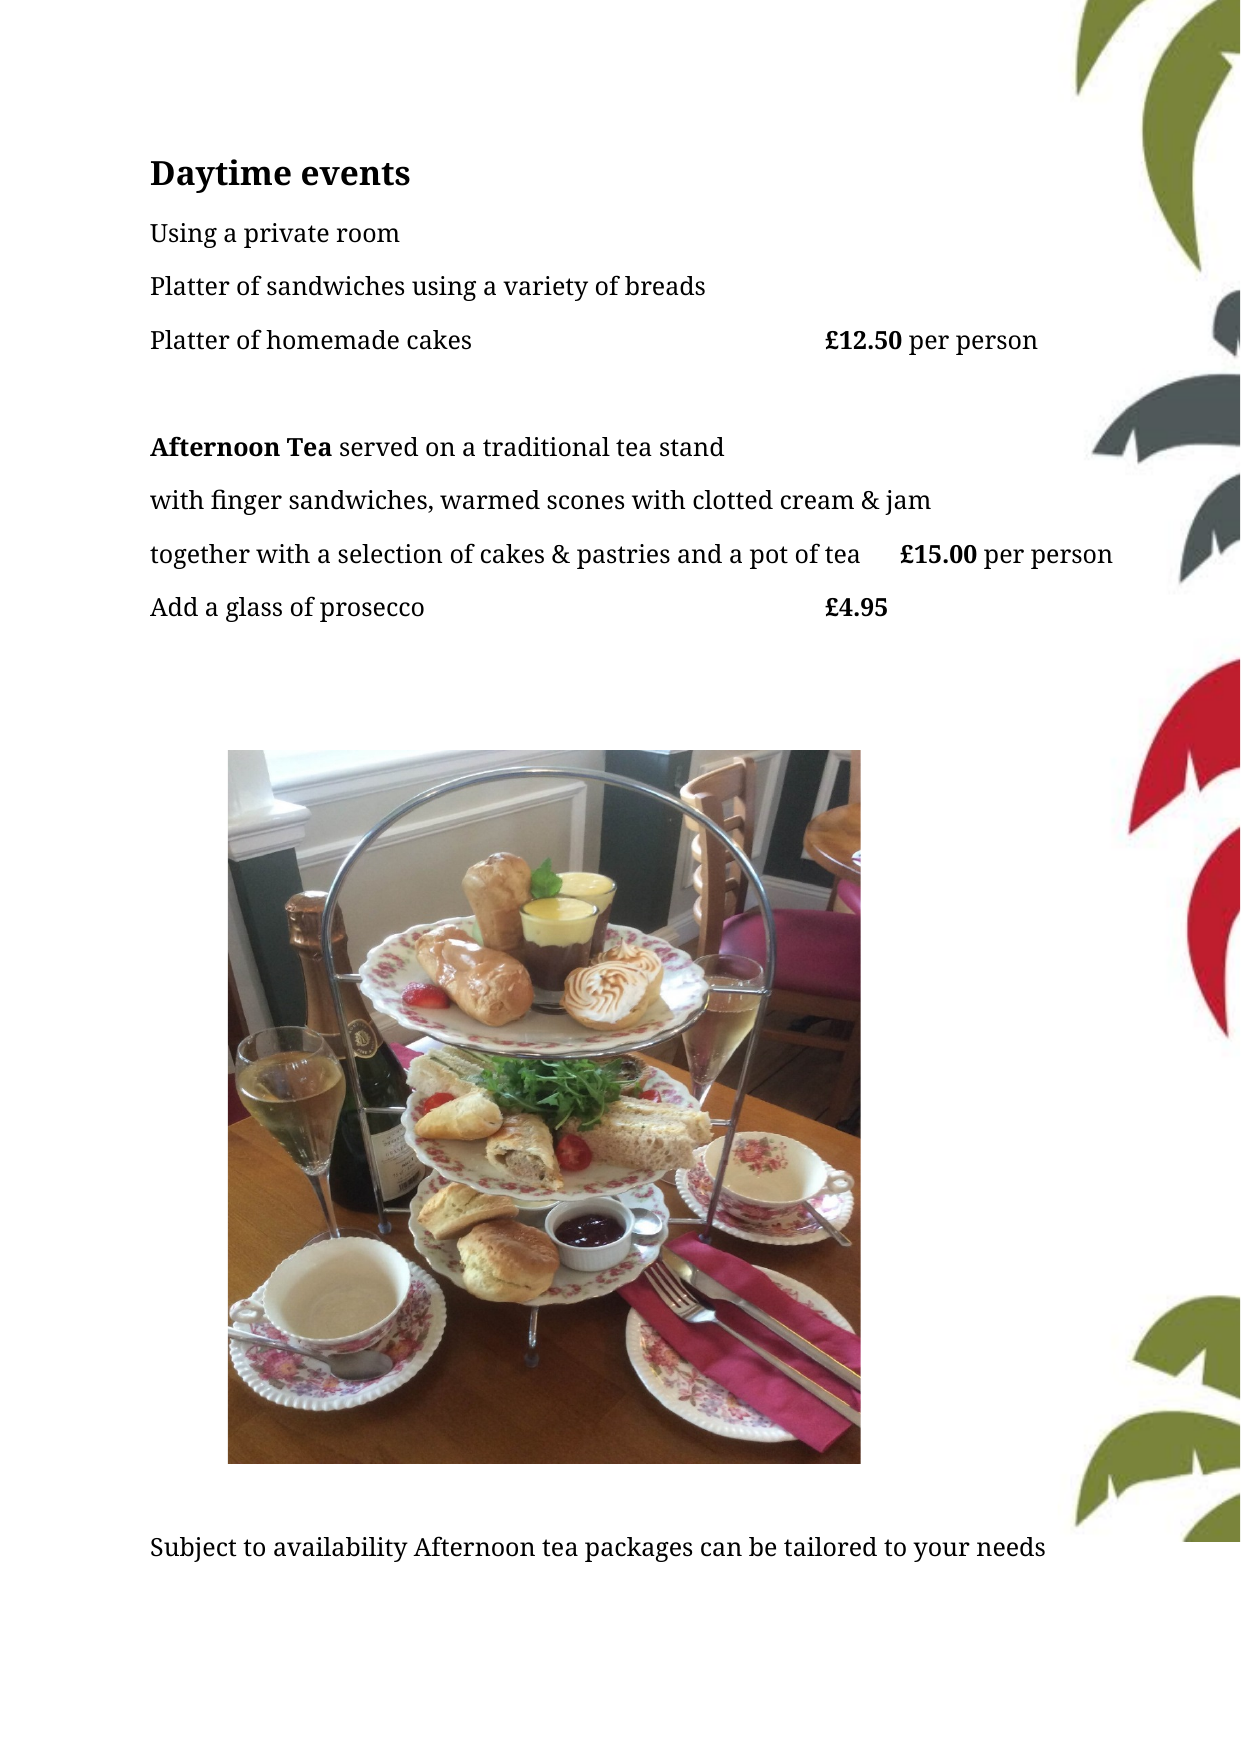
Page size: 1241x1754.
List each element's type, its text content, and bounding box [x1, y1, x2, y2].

text Platter of homemade cakes £12.50 per person [150, 322, 1240, 357]
text with finger sandwiches, warmed scones with clotted cream & jam [150, 483, 1240, 517]
text Afternoon Tea served on a traditional tea stand [150, 429, 1240, 463]
text Subject to availability Afternoon tea packages can be tailored to your needs [150, 1530, 1240, 1564]
picture [1057, 0, 1241, 1542]
text Using a private room [150, 216, 1240, 250]
text together with a selection of cakes & pastries and a pot of tea £15.00 per person [150, 536, 1240, 570]
picture [227, 750, 861, 1464]
text Add a glass of prosecco £4.95 [150, 590, 1240, 624]
text Daytime events [150, 150, 1240, 195]
text Platter of sandwiches using a variety of breads [150, 269, 1240, 303]
